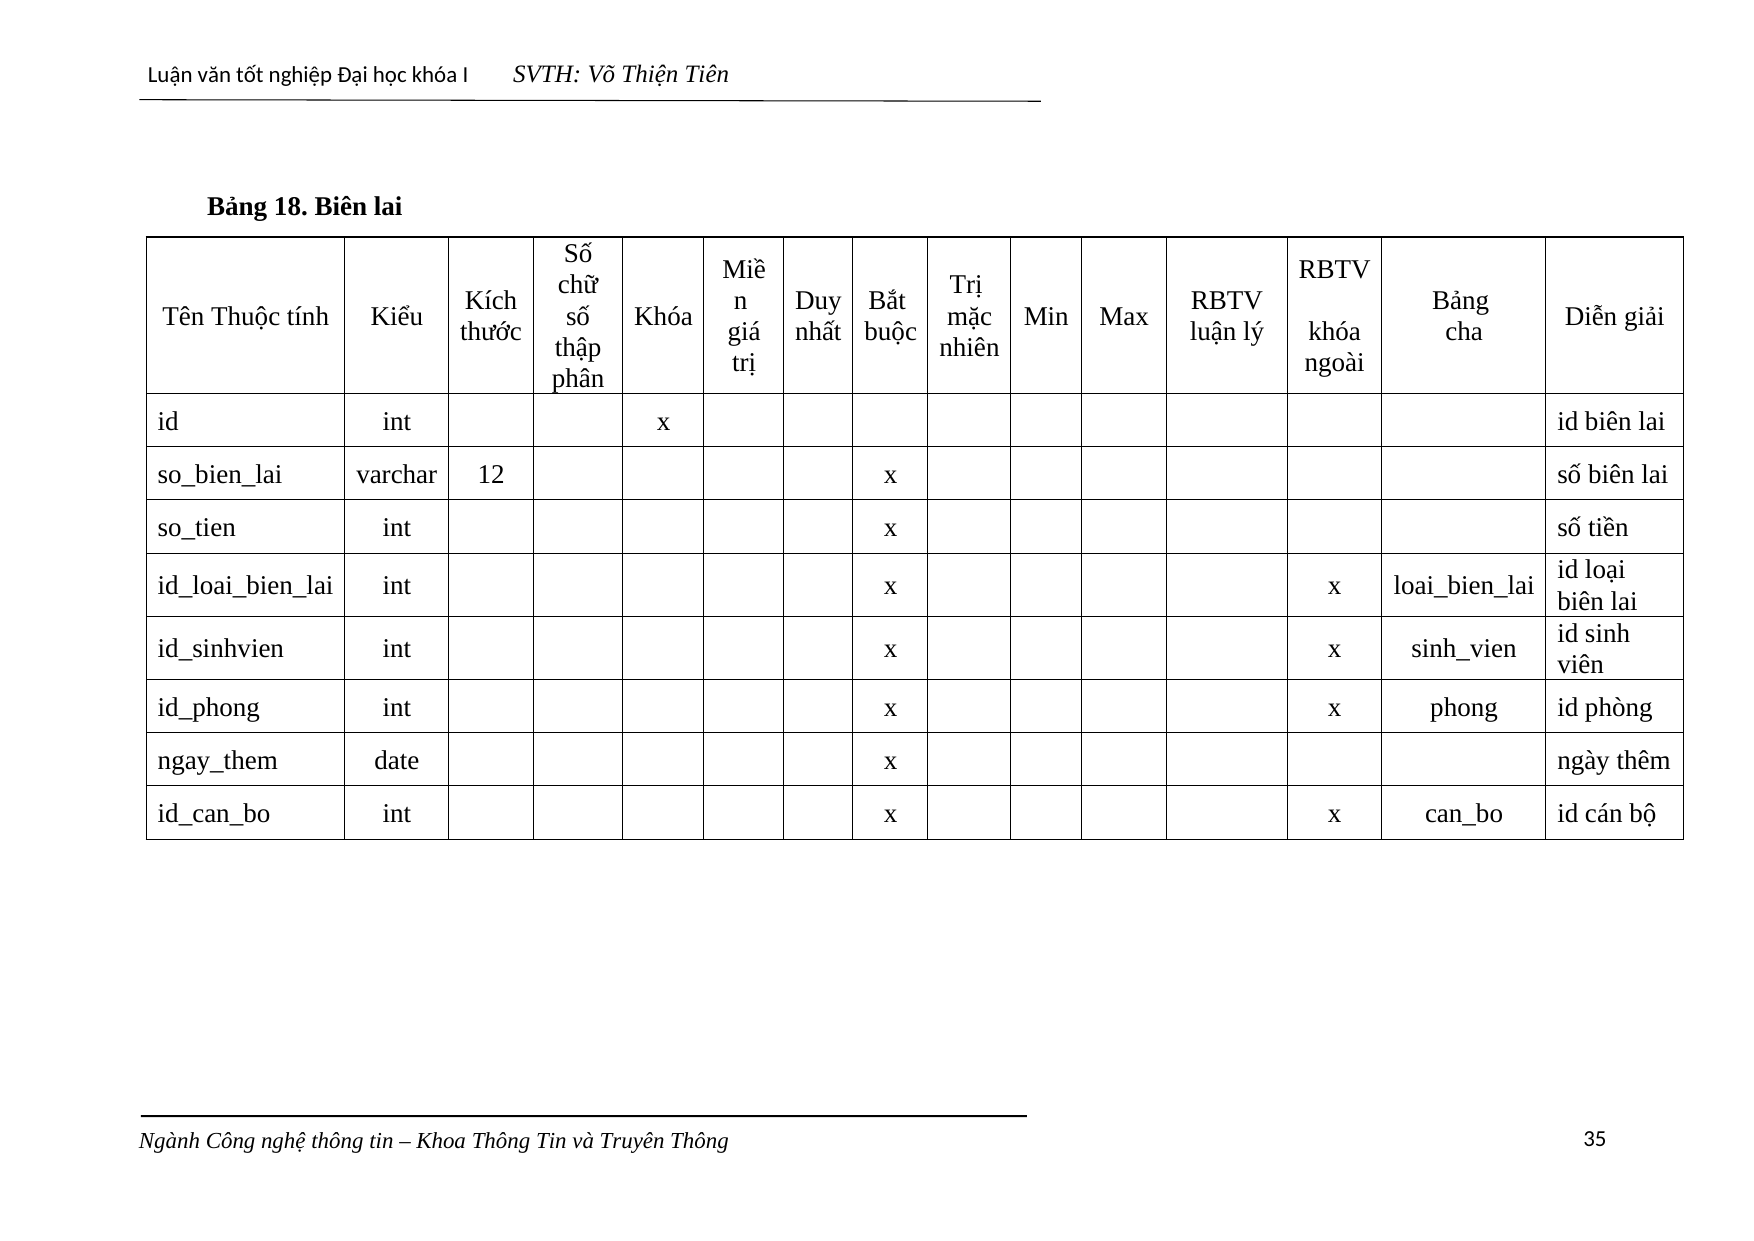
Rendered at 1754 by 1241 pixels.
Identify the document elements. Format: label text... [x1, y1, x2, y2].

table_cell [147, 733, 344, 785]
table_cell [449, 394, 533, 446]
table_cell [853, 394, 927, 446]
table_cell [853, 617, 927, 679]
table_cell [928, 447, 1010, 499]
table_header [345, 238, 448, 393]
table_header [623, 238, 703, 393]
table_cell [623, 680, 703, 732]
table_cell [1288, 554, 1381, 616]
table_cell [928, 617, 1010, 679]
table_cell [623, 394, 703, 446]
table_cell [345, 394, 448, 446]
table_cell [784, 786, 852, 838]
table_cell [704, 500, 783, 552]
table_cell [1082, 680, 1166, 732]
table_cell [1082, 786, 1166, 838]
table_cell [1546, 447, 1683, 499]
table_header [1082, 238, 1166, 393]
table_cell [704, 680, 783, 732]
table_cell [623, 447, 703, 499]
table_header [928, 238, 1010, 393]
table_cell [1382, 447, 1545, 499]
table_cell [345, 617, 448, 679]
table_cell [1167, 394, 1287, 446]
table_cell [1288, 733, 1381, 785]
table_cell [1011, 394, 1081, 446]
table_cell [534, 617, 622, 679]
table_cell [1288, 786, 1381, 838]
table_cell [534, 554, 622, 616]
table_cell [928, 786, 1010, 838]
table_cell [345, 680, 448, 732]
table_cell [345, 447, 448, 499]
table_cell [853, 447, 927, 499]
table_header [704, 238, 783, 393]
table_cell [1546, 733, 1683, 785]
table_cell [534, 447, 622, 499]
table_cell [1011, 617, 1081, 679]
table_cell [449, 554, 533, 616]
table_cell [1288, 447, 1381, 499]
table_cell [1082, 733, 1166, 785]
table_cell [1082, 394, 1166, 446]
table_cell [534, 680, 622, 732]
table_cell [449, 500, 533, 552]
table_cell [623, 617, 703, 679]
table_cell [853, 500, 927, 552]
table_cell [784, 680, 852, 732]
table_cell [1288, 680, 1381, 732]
text Bảng 18. Biên lai [148, 190, 1606, 221]
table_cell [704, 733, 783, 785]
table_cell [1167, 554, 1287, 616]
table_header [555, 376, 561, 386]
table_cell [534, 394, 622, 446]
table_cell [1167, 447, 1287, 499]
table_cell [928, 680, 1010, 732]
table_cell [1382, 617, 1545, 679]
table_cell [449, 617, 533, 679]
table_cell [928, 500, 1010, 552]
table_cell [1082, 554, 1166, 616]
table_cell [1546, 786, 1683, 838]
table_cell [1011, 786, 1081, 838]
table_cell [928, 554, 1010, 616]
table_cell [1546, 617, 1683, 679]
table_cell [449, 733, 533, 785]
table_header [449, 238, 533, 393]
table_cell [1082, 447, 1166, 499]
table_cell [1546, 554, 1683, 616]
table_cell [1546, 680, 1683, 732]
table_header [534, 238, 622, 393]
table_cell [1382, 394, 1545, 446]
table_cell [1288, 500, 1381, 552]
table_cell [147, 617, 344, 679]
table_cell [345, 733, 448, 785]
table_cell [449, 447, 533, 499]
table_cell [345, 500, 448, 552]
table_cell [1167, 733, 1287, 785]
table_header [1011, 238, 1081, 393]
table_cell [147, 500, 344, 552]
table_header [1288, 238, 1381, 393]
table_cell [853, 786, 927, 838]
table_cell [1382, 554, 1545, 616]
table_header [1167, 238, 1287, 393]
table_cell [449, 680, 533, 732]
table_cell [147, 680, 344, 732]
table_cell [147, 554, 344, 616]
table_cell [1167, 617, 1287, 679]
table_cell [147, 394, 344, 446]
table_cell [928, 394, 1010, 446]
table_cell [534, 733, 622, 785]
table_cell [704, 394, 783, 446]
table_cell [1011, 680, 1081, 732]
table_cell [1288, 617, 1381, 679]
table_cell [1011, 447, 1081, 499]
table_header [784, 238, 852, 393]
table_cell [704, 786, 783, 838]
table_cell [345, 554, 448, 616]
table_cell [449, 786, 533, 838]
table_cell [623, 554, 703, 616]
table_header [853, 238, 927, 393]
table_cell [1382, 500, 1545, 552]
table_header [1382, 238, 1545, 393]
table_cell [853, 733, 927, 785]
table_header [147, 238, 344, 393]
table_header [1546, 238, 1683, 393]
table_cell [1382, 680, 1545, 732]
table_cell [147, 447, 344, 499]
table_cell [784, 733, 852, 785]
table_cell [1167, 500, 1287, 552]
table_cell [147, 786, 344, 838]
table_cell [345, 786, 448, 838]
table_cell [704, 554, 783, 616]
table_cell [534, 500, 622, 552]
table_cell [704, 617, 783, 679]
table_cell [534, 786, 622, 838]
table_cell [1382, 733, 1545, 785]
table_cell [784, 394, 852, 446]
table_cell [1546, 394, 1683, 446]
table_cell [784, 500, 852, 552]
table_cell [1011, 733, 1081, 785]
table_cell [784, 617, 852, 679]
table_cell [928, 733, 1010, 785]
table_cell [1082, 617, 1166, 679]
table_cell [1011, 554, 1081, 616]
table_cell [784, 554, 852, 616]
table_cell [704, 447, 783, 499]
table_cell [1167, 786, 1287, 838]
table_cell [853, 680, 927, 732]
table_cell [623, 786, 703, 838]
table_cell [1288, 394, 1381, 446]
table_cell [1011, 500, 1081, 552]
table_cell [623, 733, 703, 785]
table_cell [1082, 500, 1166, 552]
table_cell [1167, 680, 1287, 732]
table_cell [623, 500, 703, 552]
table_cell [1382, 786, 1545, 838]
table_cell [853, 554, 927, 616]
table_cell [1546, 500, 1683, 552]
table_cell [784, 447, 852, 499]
